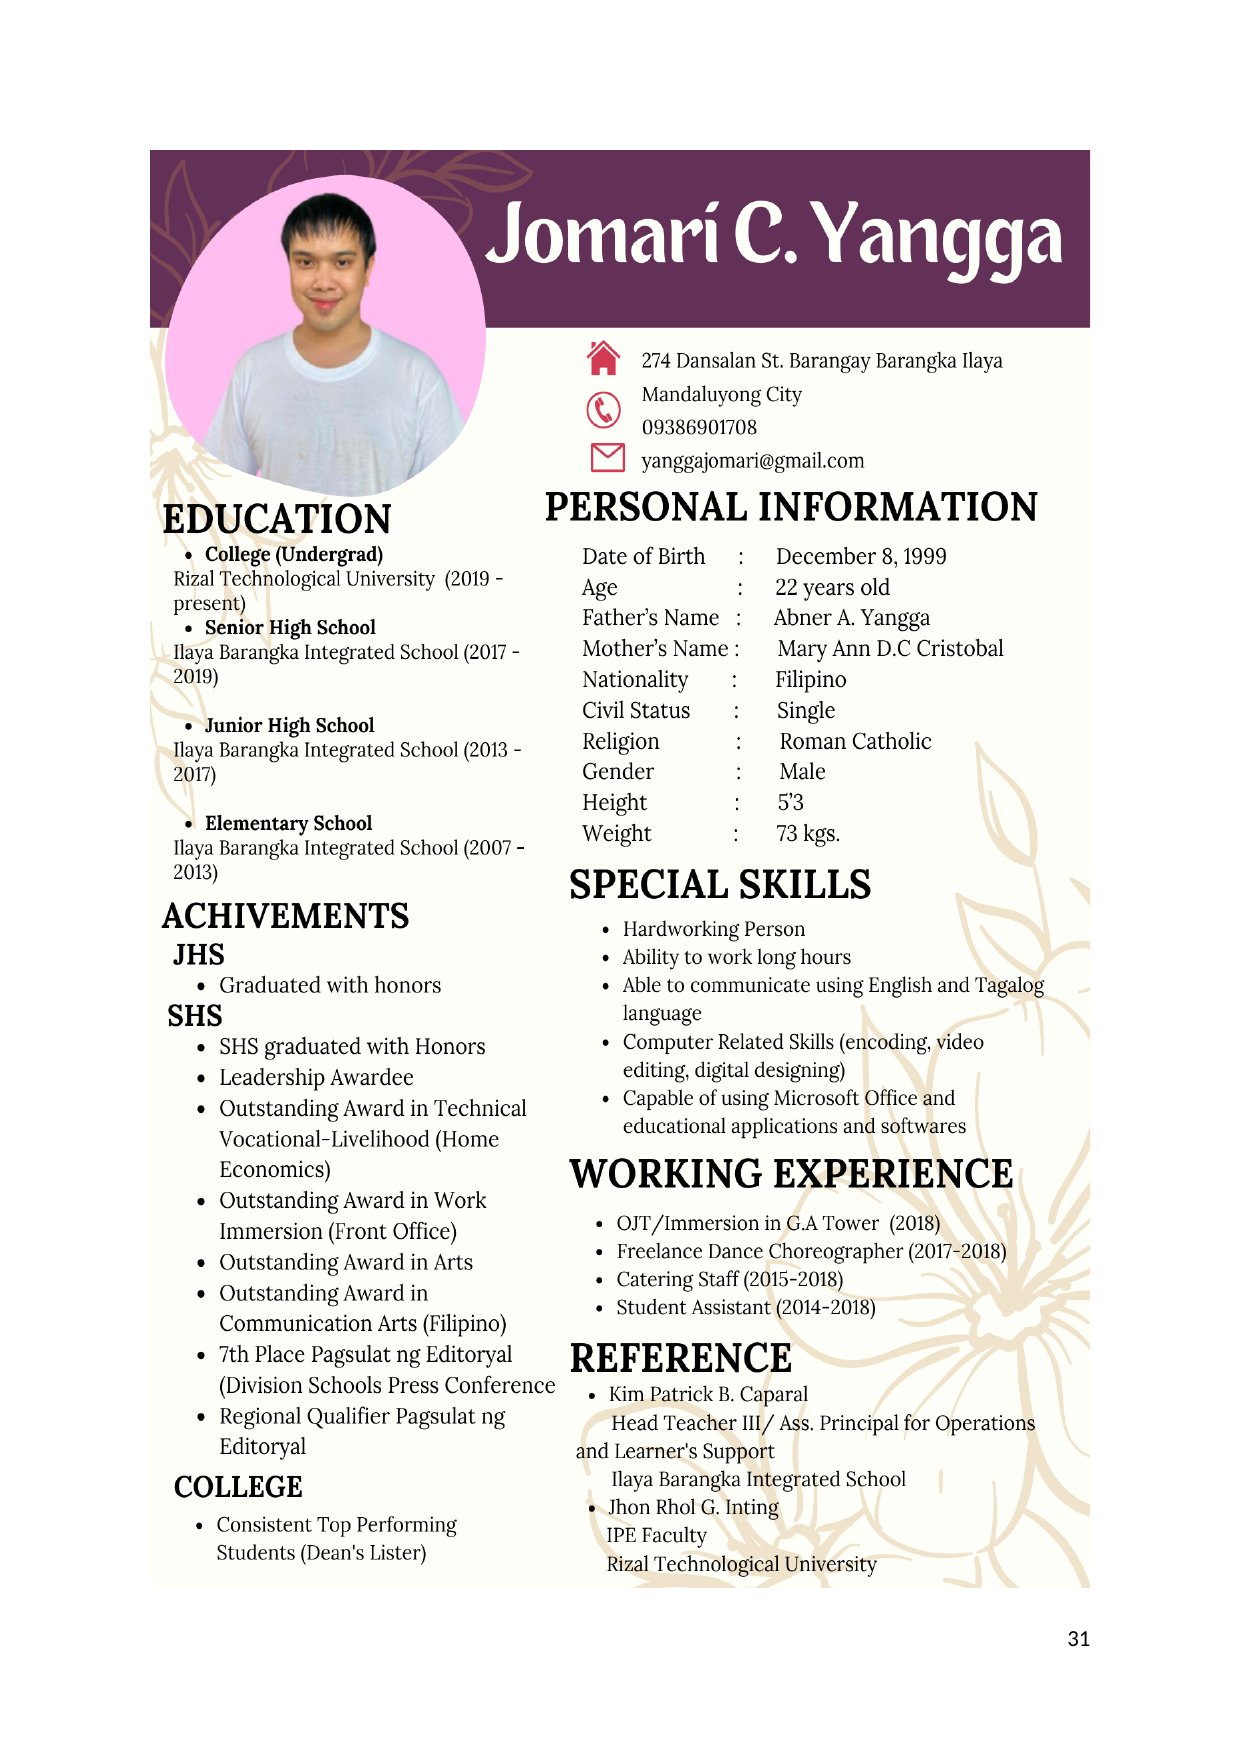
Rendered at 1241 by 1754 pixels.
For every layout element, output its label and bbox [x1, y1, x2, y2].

picture [150, 150, 1091, 1588]
